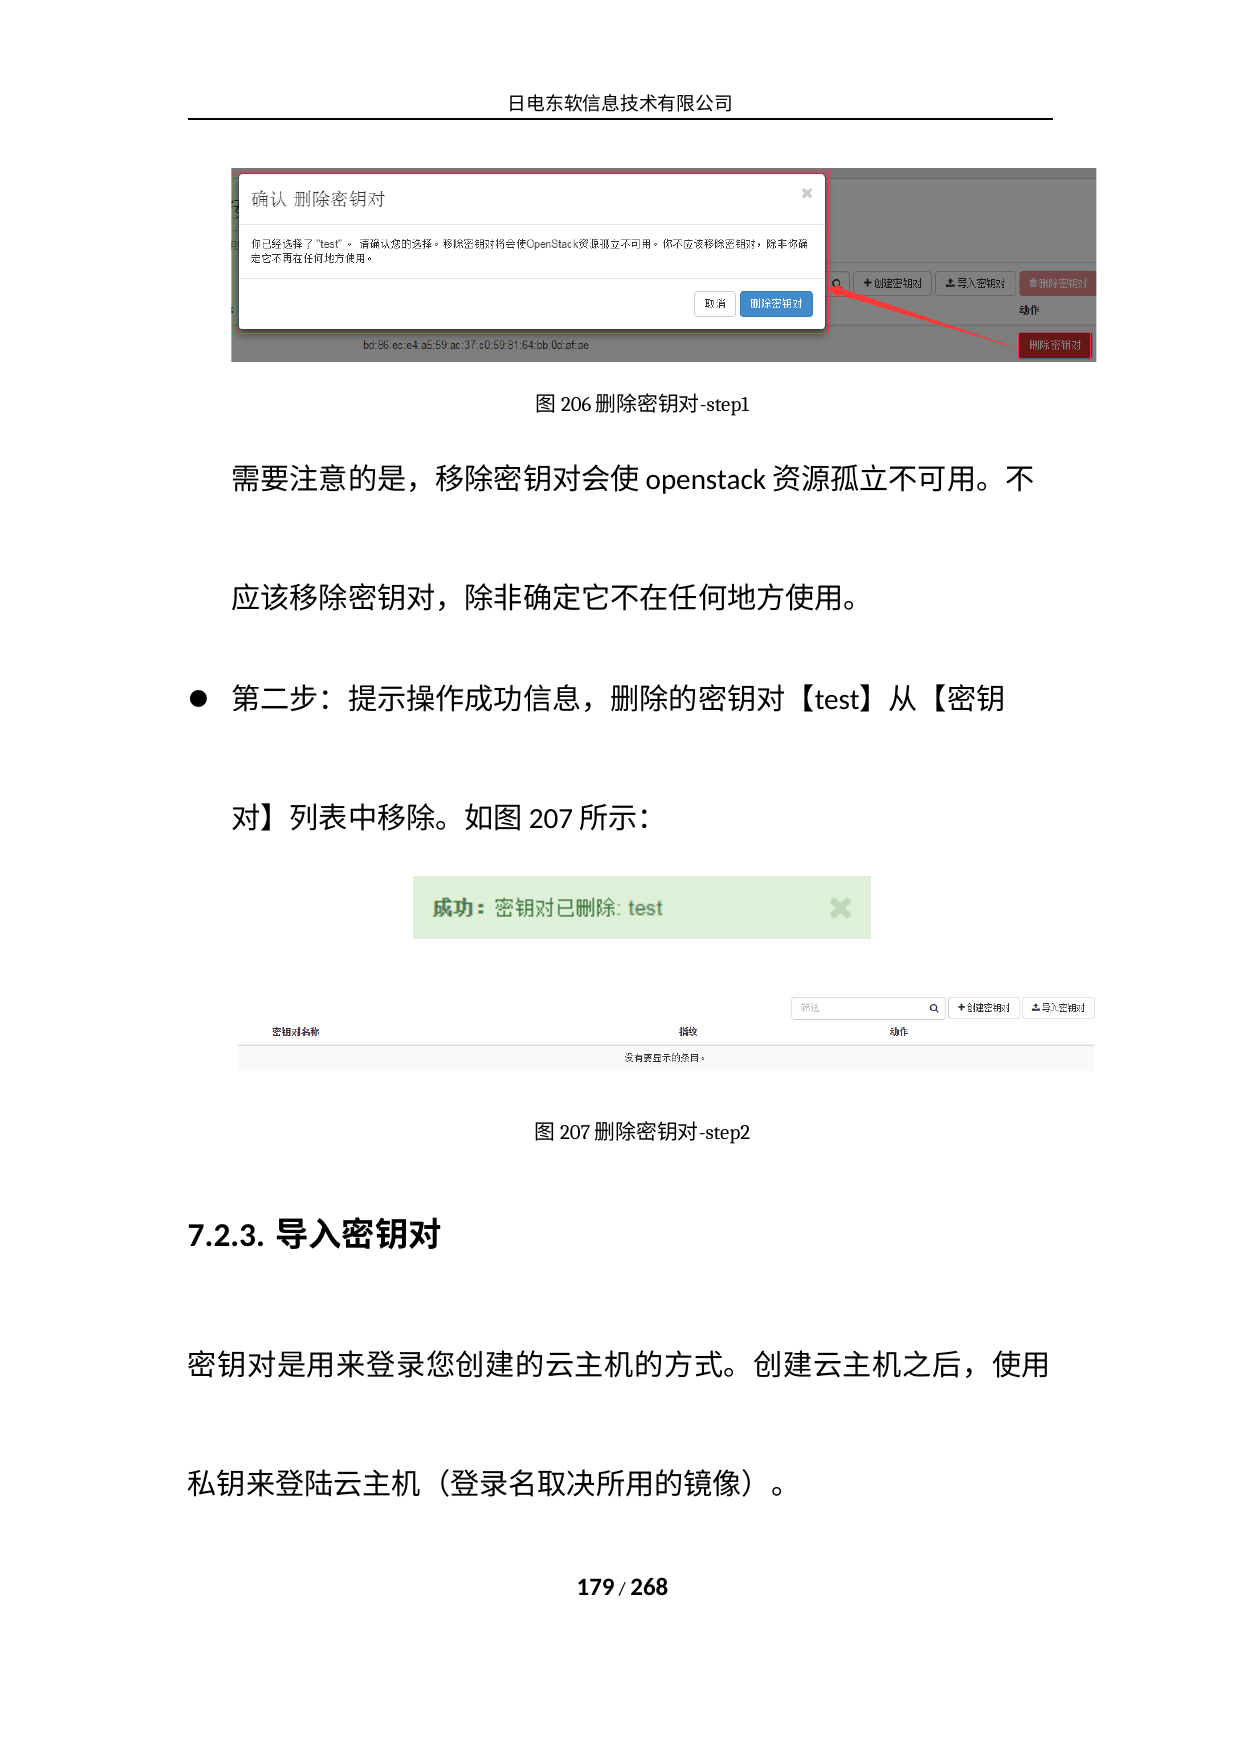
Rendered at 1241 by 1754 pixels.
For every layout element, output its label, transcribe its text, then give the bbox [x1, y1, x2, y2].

text 图 207删除密钥对-step2 [231, 1110, 1053, 1150]
text 需要注意的是，移除密钥对会使openstack资源孤立不可用。不应该移除密钥对，除非确定它不在任何地方使用。 [231, 437, 1053, 636]
list 第二步：提示操作成功信息，删除的密钥对【test】从【密钥对】列表中移除。如图207所示： [187, 657, 1053, 855]
text 密钥对是用来登录您创建的云主机的方式。创建云主机之后，使用私钥来登陆云主机（登录名取决所用的镜像）。 [187, 1323, 1053, 1521]
picture [231, 992, 1097, 1074]
text 图 206删除密钥对-step1 [231, 382, 1053, 422]
subtitle 导入密钥对 [187, 1192, 1053, 1272]
picture [231, 168, 1097, 362]
picture [413, 876, 871, 939]
